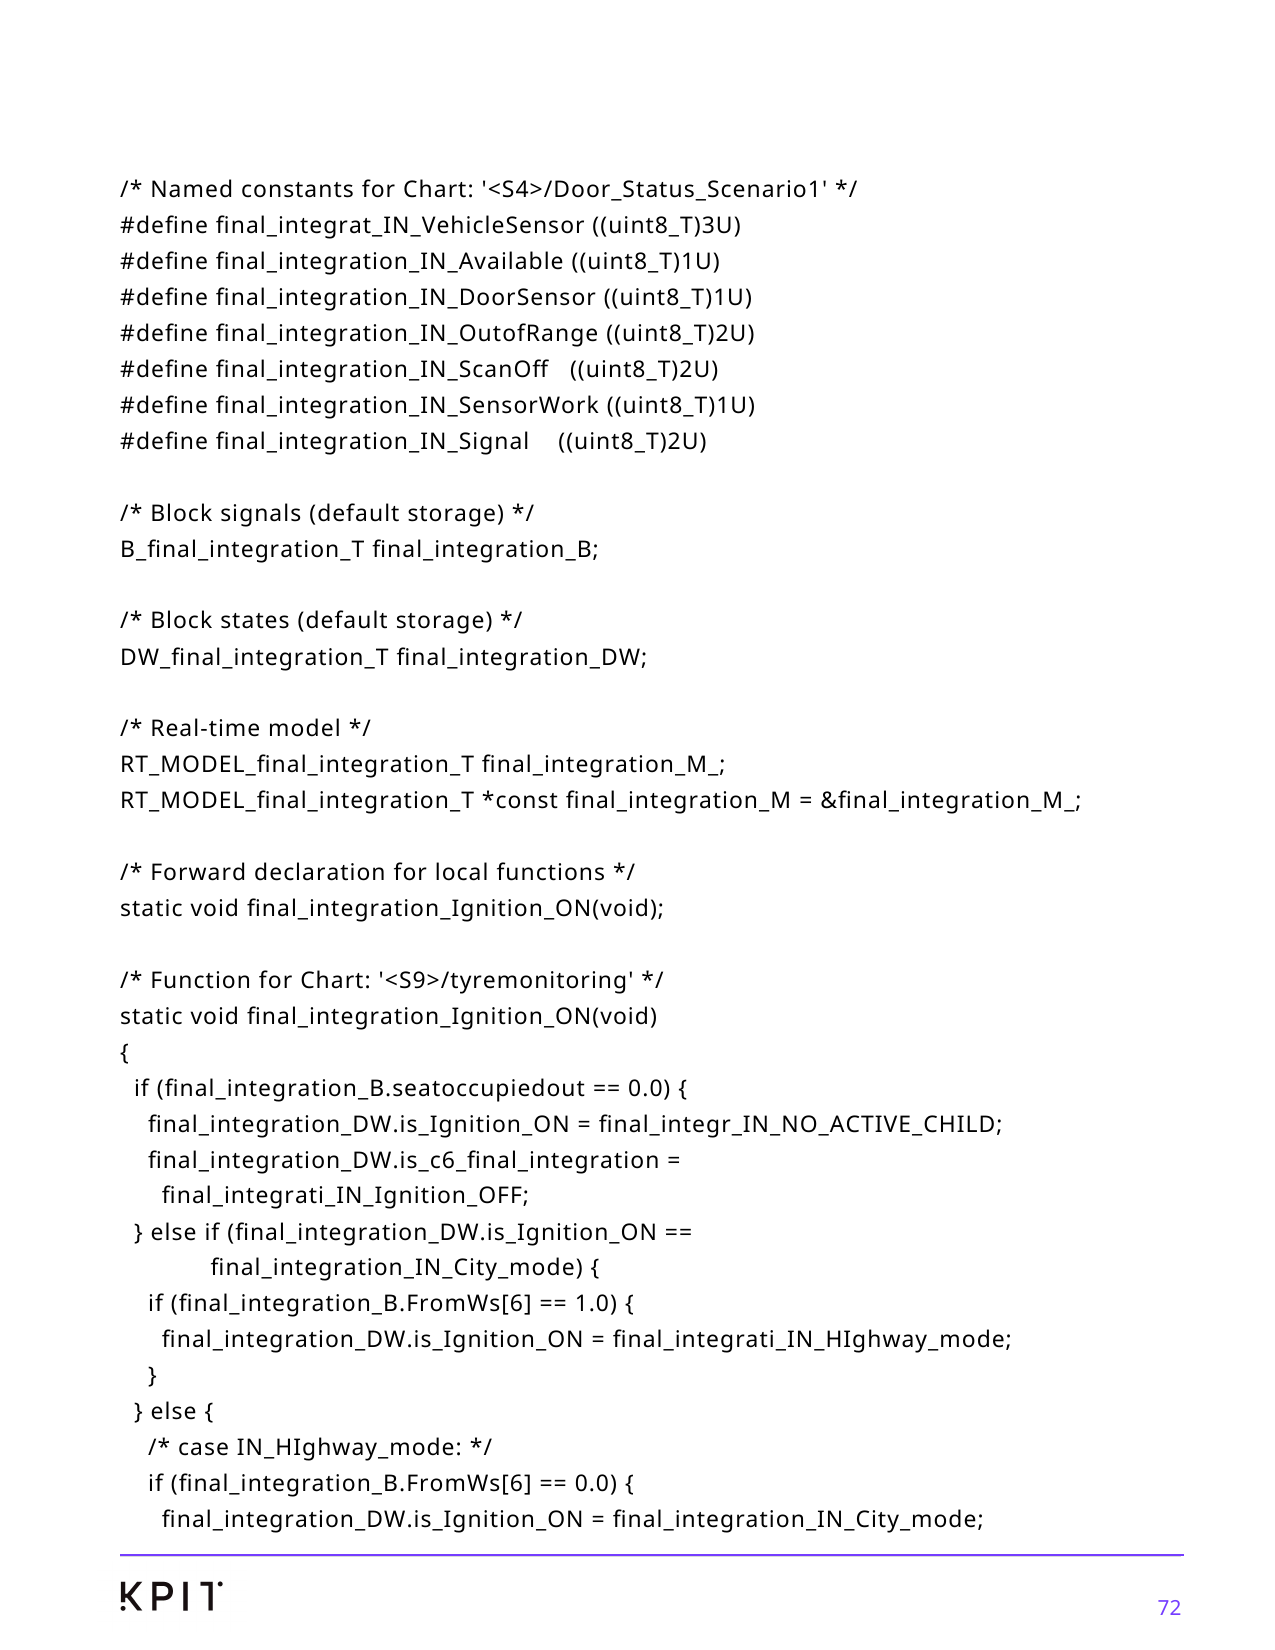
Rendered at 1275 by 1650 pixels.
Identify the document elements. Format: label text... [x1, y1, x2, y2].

text #define final_integration_IN_Signal ((uint8_T)2U) [120, 425, 1181, 456]
text if (final_integration_B.FromWs[6] == 1.0) { [120, 1287, 1181, 1318]
text { [120, 1036, 1181, 1067]
text static void final_integration_Ignition_ON(void) [120, 1000, 1181, 1031]
text /* Named constants for Chart: '<S4>/Door_Status_Scenario1' */ [120, 173, 1181, 204]
text final_integration_DW.is_Ignition_ON = final_integrati_IN_HIghway_mode; [120, 1323, 1181, 1354]
text final_integrati_IN_Ignition_OFF; [120, 1179, 1181, 1211]
text /* Block signals (default storage) */ [120, 497, 1181, 528]
text #define final_integration_IN_SensorWork ((uint8_T)1U) [120, 389, 1181, 420]
text final_integration_IN_City_mode) { [120, 1251, 1181, 1283]
text DW_final_integration_T final_integration_DW; [120, 640, 1181, 672]
text RT_MODEL_final_integration_T *const final_integration_M = &final_integration_M_; [120, 784, 1181, 815]
text #define final_integration_IN_OutofRange ((uint8_T)2U) [120, 317, 1181, 348]
text #define final_integrat_IN_VehicleSensor ((uint8_T)3U) [120, 209, 1181, 240]
text static void final_integration_Ignition_ON(void); [120, 892, 1181, 923]
text } else if (final_integration_DW.is_Ignition_ON == [120, 1215, 1181, 1247]
picture [96, 1561, 247, 1632]
text /* Real-time model */ [120, 712, 1181, 743]
text final_integration_DW.is_Ignition_ON = final_integr_IN_NO_ACTIVE_CHILD; [120, 1108, 1181, 1139]
text /* Block states (default storage) */ [120, 604, 1181, 636]
text #define final_integration_IN_ScanOff ((uint8_T)2U) [120, 353, 1181, 384]
text #define final_integration_IN_Available ((uint8_T)1U) [120, 245, 1181, 276]
text /* Forward declaration for local functions */ [120, 856, 1181, 887]
text } [120, 1359, 1181, 1390]
text /* case IN_HIghway_mode: */ [120, 1431, 1181, 1462]
text } else { [120, 1395, 1181, 1426]
text /* Function for Chart: '<S9>/tyremonitoring' */ [120, 964, 1181, 995]
text RT_MODEL_final_integration_T final_integration_M_; [120, 748, 1181, 779]
text if (final_integration_B.FromWs[6] == 0.0) { [120, 1467, 1181, 1498]
text final_integration_DW.is_Ignition_ON = final_integration_IN_City_mode; [120, 1503, 1181, 1534]
text final_integration_DW.is_c6_final_integration = [120, 1143, 1181, 1175]
text #define final_integration_IN_DoorSensor ((uint8_T)1U) [120, 281, 1181, 312]
text B_final_integration_T final_integration_B; [120, 533, 1181, 564]
text if (final_integration_B.seatoccupiedout == 0.0) { [120, 1072, 1181, 1103]
